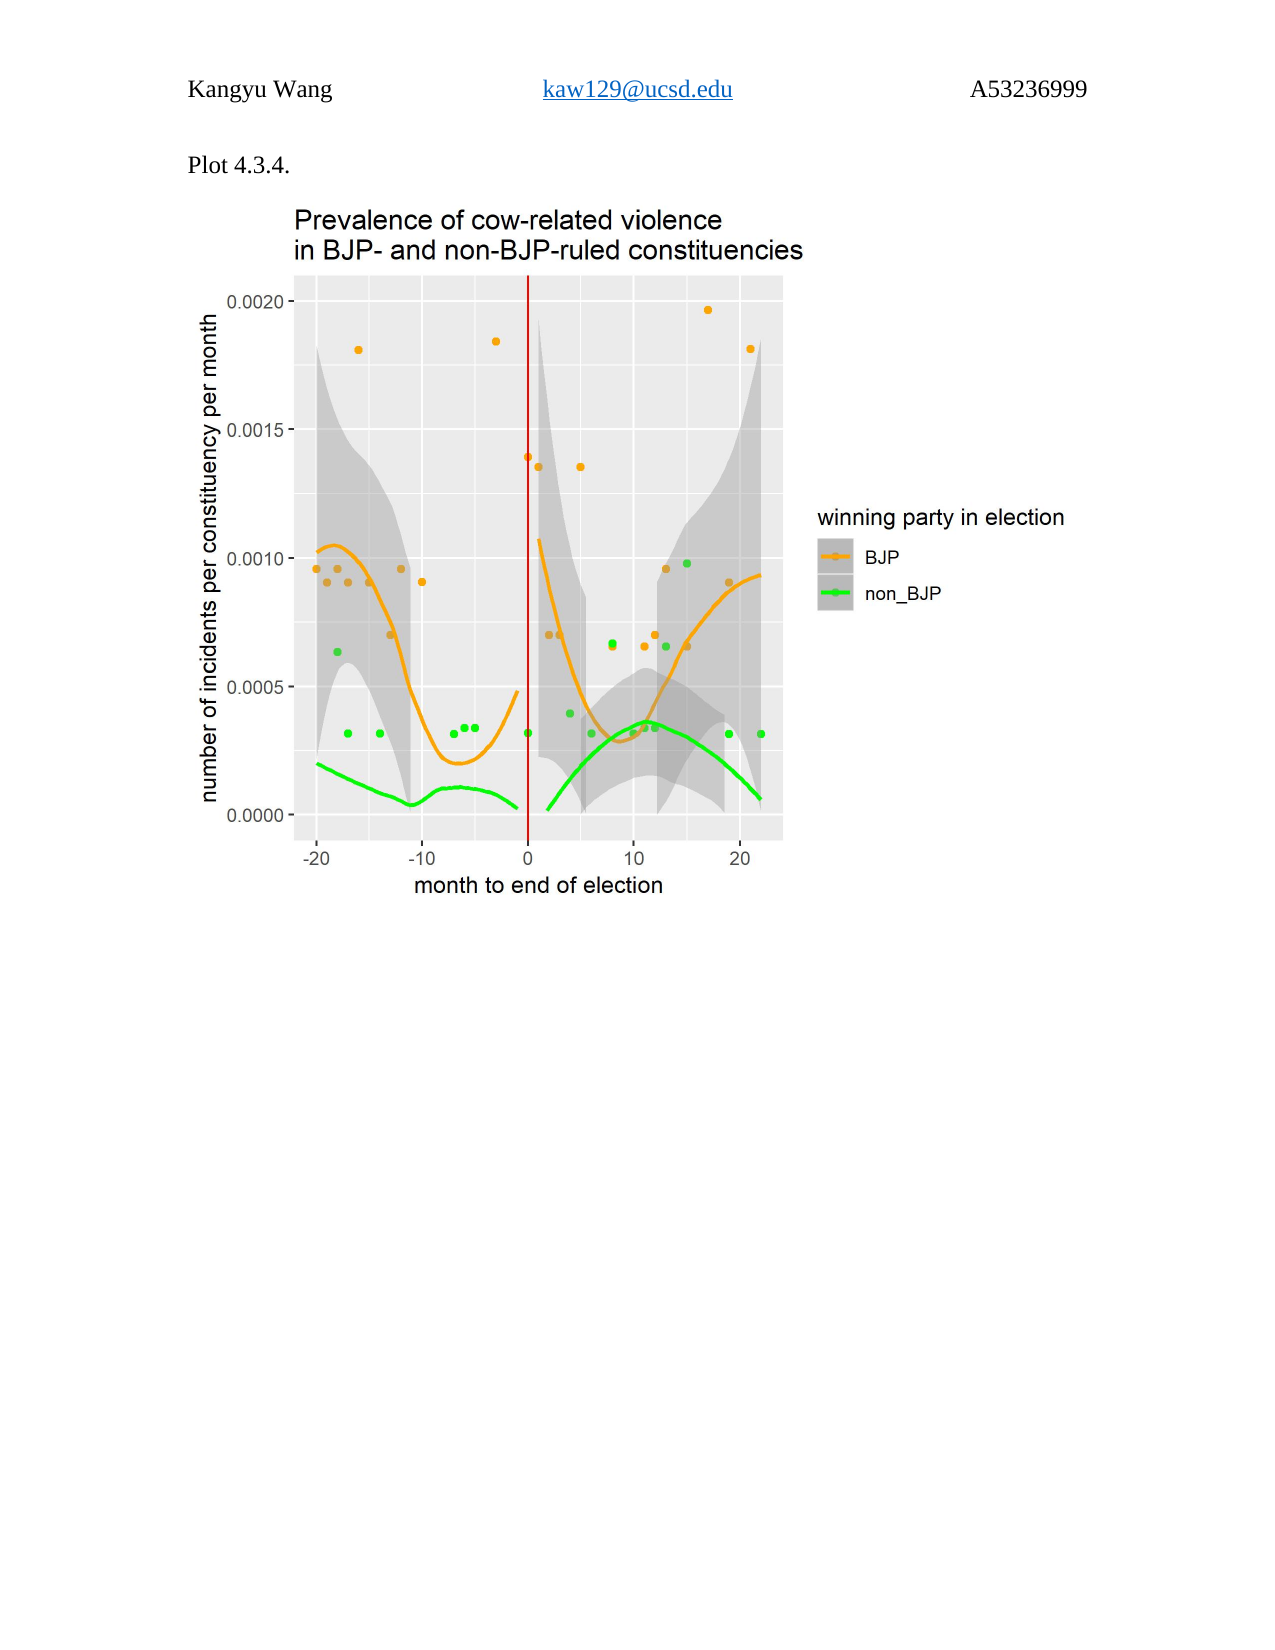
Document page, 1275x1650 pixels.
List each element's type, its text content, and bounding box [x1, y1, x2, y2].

text Plot 4.3.4. [187, 150, 1087, 179]
picture [187, 197, 1088, 909]
